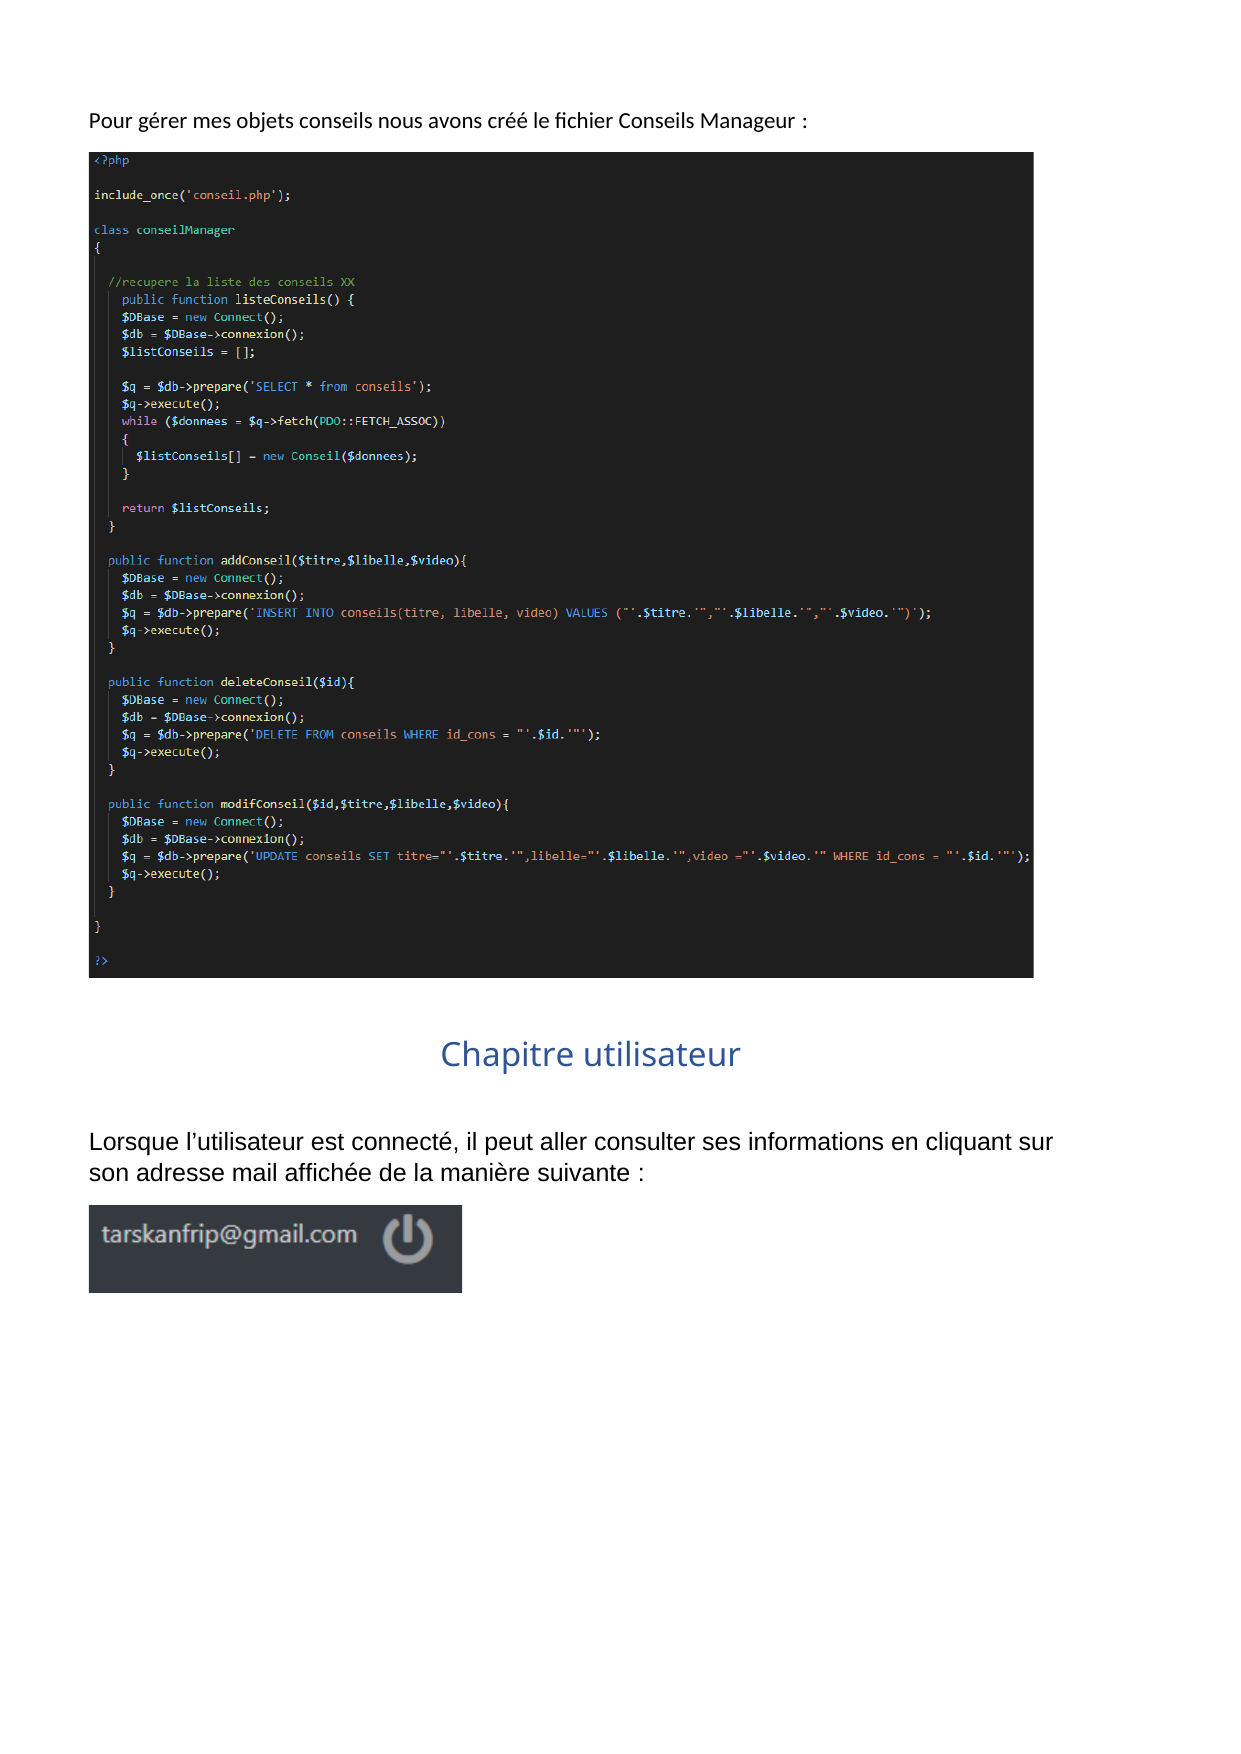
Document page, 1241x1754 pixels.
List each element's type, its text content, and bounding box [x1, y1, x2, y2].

subtitle Chapitre utilisateur [89, 1031, 1092, 1076]
text Lorsque l’utilisateur est connecté, il peut aller consulter ses informations en cliquant sur son adresse mail affichée de la manière suivante : [89, 1127, 1092, 1187]
picture [88, 1205, 463, 1293]
text Pour gérer mes objets conseils nous avons créé le fichier Conseils Manageur : [89, 106, 1092, 134]
picture [88, 152, 1034, 978]
